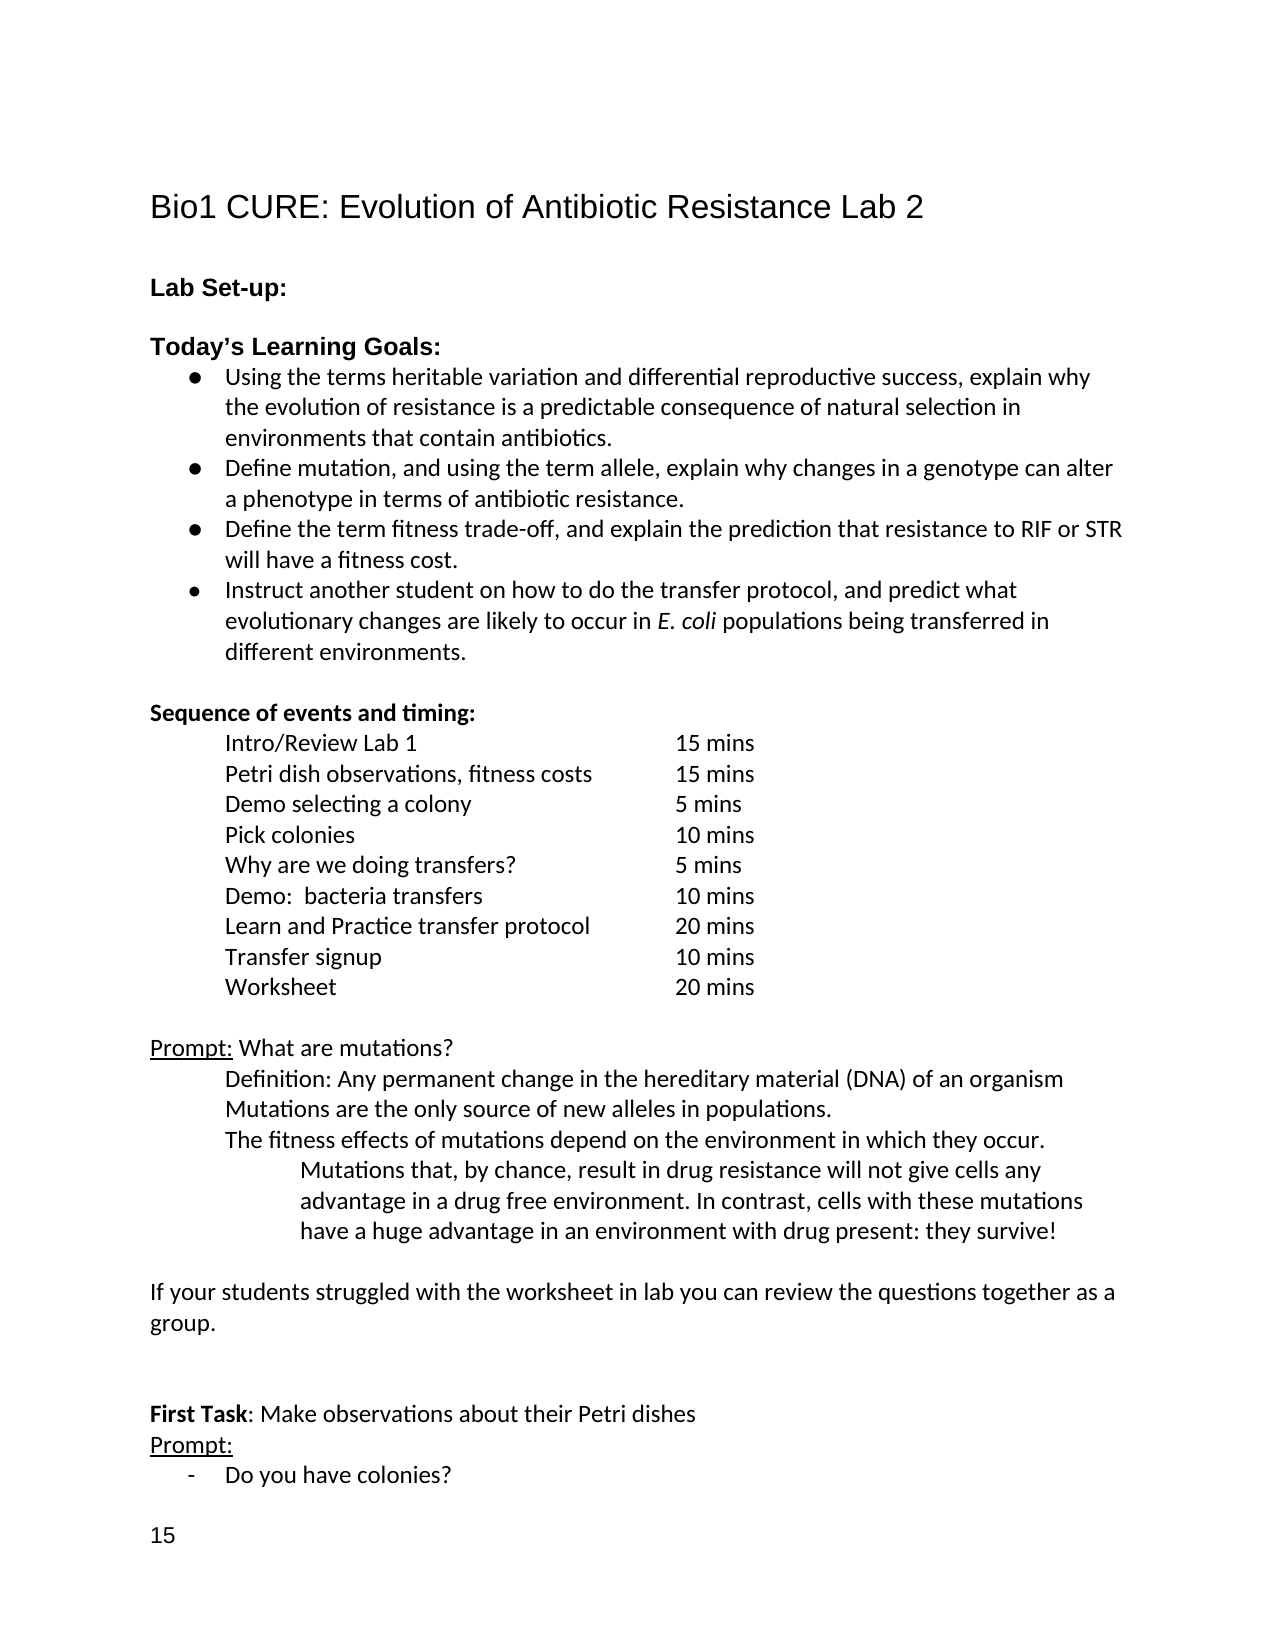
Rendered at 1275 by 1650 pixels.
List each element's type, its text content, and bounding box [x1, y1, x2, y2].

text Demo selecting a colony 5 mins [225, 788, 1125, 819]
list Define the term fitness trade-off, and explain the prediction that resistance to RIF or STR will have a fitness cost. [187, 513, 1125, 574]
text First Task: Make observations about their Petri dishes [150, 1399, 1125, 1429]
text Prompt: What are mutations? [150, 1032, 1125, 1063]
subtitle Bio1 CURE: Evolution of Antibiotic Resistance Lab 2 [150, 187, 1125, 226]
list Do you have colonies? [187, 1460, 1125, 1490]
text Worksheet 20 mins [225, 971, 1125, 1002]
text Petri dish observations, fitness costs 15 mins [225, 758, 1125, 788]
text Learn and Practice transfer protocol 20 mins [225, 910, 1125, 941]
list Using the terms heritable variation and differential reproductive success, explain why the evolution of resistance is a predictable consequence of natural selection in environments that contain antibiotics. [187, 361, 1125, 452]
text Why are we doing transfers? 5 mins [225, 849, 1125, 880]
text Prompt: [150, 1429, 1125, 1460]
text The fitness effects of mutations depend on the environment in which they occur. [225, 1124, 1125, 1154]
text Today’s Learning Goals: [150, 332, 1125, 361]
list Define mutation, and using the term allele, explain why changes in a genotype can alter a phenotype in terms of antibiotic resistance. [187, 452, 1125, 513]
list Instruct another student on how to do the transfer protocol, and predict what evolutionary changes are likely to occur in E. coli populations being transferred in different environments. [187, 574, 1125, 666]
text Sequence of events and timing: [150, 697, 1125, 727]
text Intro/Review Lab 1 15 mins [225, 727, 1125, 758]
text Mutations are the only source of new alleles in populations. [225, 1093, 1125, 1124]
text Transfer signup 10 mins [225, 941, 1125, 971]
text Demo: bacteria transfers 10 mins [225, 880, 1125, 910]
text Mutations that, by chance, result in drug resistance will not give cells any advantage in a drug free environment. In contrast, cells with these mutations have a huge advantage in an environment with drug present: they survive! [300, 1154, 1125, 1246]
text Lab Set-up: [150, 273, 1125, 302]
text Pick colonies 10 mins [225, 819, 1125, 849]
text If your students struggled with the worksheet in lab you can review the questions together as a group. [150, 1277, 1125, 1338]
text Definition: Any permanent change in the hereditary material (DNA) of an organism [225, 1063, 1125, 1093]
